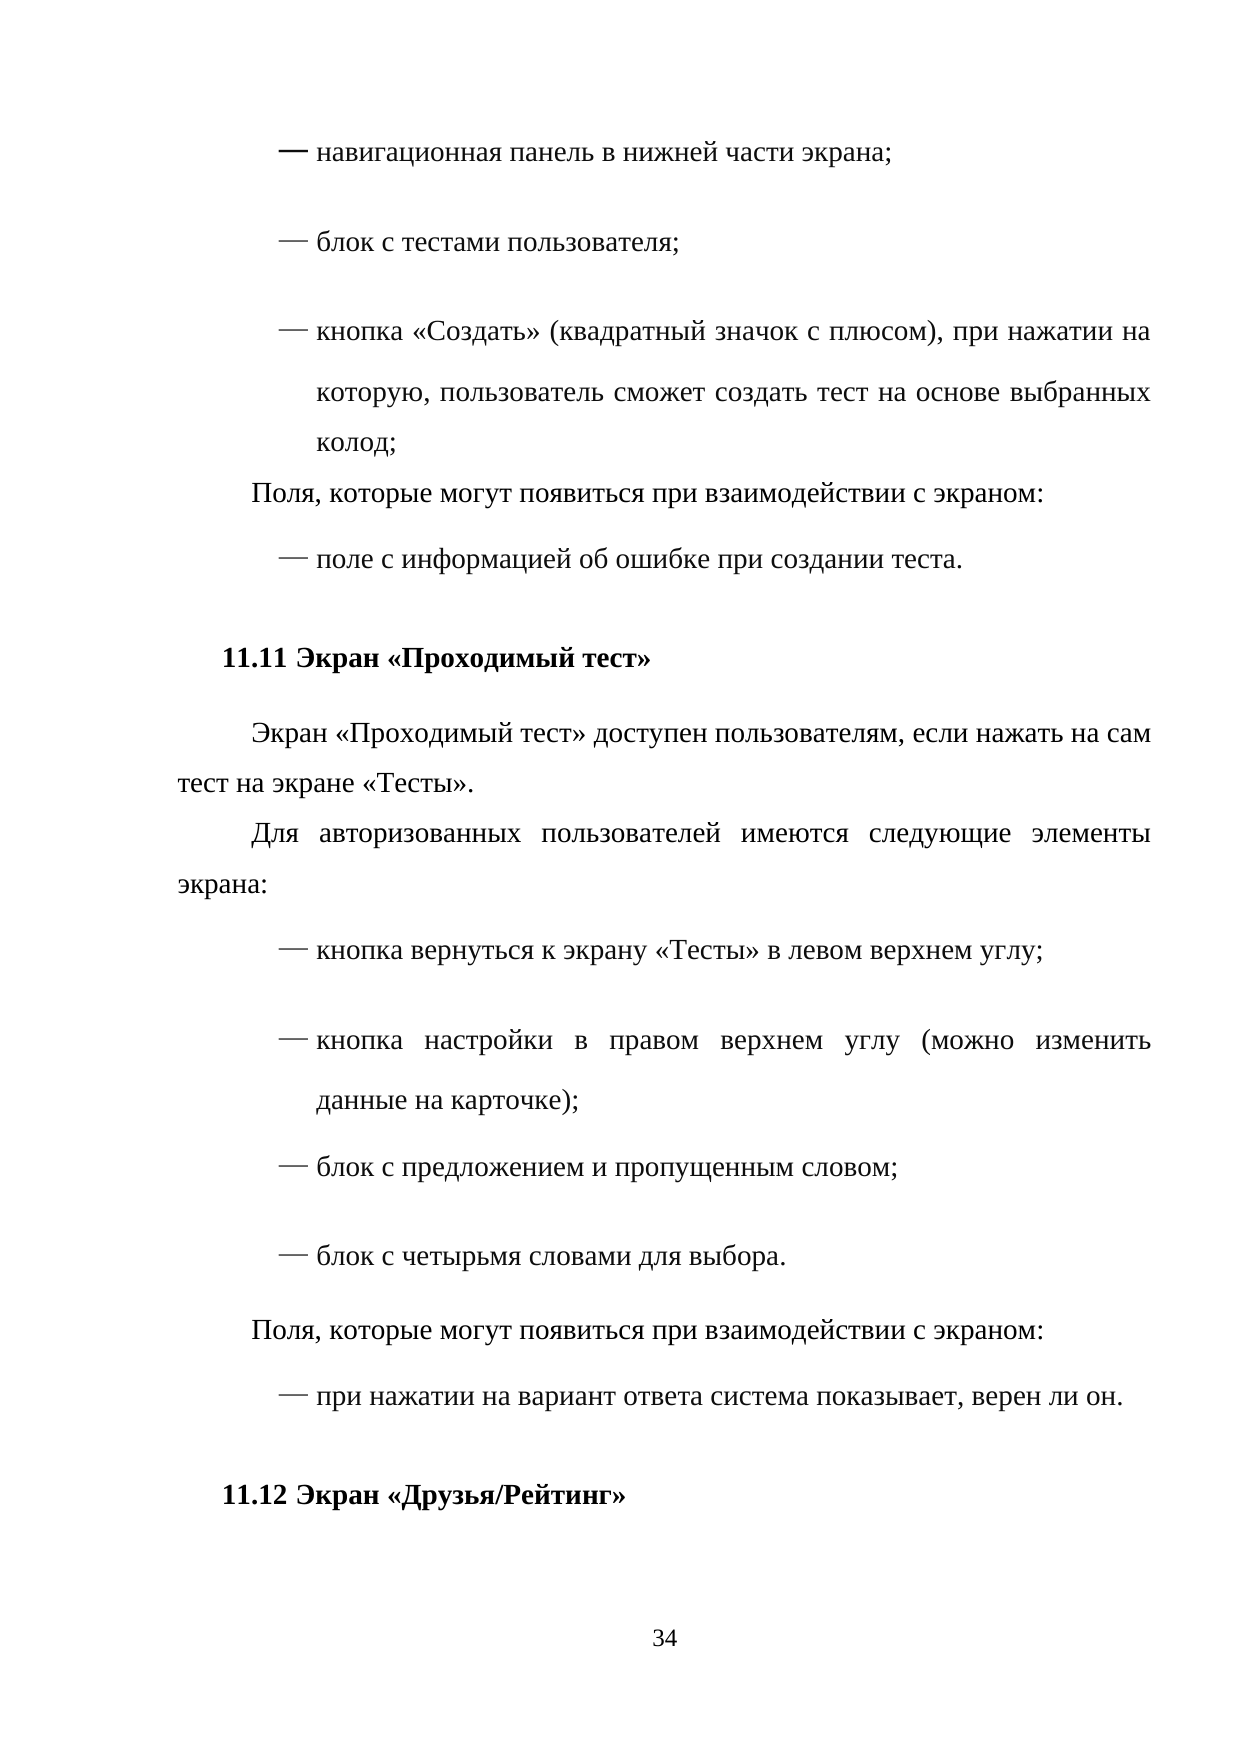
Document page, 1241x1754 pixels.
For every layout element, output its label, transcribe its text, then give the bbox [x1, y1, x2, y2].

text Экран «Проходимый тест» [222, 640, 1152, 673]
text кнопка настройки в правом верхнем углу (можно изменить данные на карточке); [279, 1006, 1152, 1116]
text поле с информацией об ошибке при создании теста. [279, 525, 1152, 585]
text Для авторизованных пользователей имеются следующие элементы экрана: [177, 816, 1152, 899]
text блок с предложением и пропущенным словом; [279, 1133, 1152, 1193]
text при нажатии на вариант ответа система показывает, верен ли он. [279, 1362, 1152, 1422]
text Поля, которые могут появиться при взаимодействии с экраном: [177, 475, 1152, 508]
text Экран «Проходимый тест» доступен пользователям, если нажать на сам тест на экране «Тесты». [177, 715, 1152, 799]
text кнопка вернуться к экрану «Тесты» в левом верхнем углу; [279, 916, 1152, 976]
text Экран «Друзья/Рейтинг» [222, 1477, 1152, 1511]
text блок с тестами пользователя; [279, 208, 1152, 268]
text навигационная панель в нижней части экрана; [279, 118, 1152, 178]
text блок с четырьмя словами для выбора. [279, 1222, 1152, 1282]
text Поля, которые могут появиться при взаимодействии с экраном: [177, 1312, 1152, 1346]
text кнопка «Создать» (квадратный значок с плюсом), при нажатии на которую, пользователь сможет создать тест на основе выбранных колод; [279, 297, 1152, 458]
